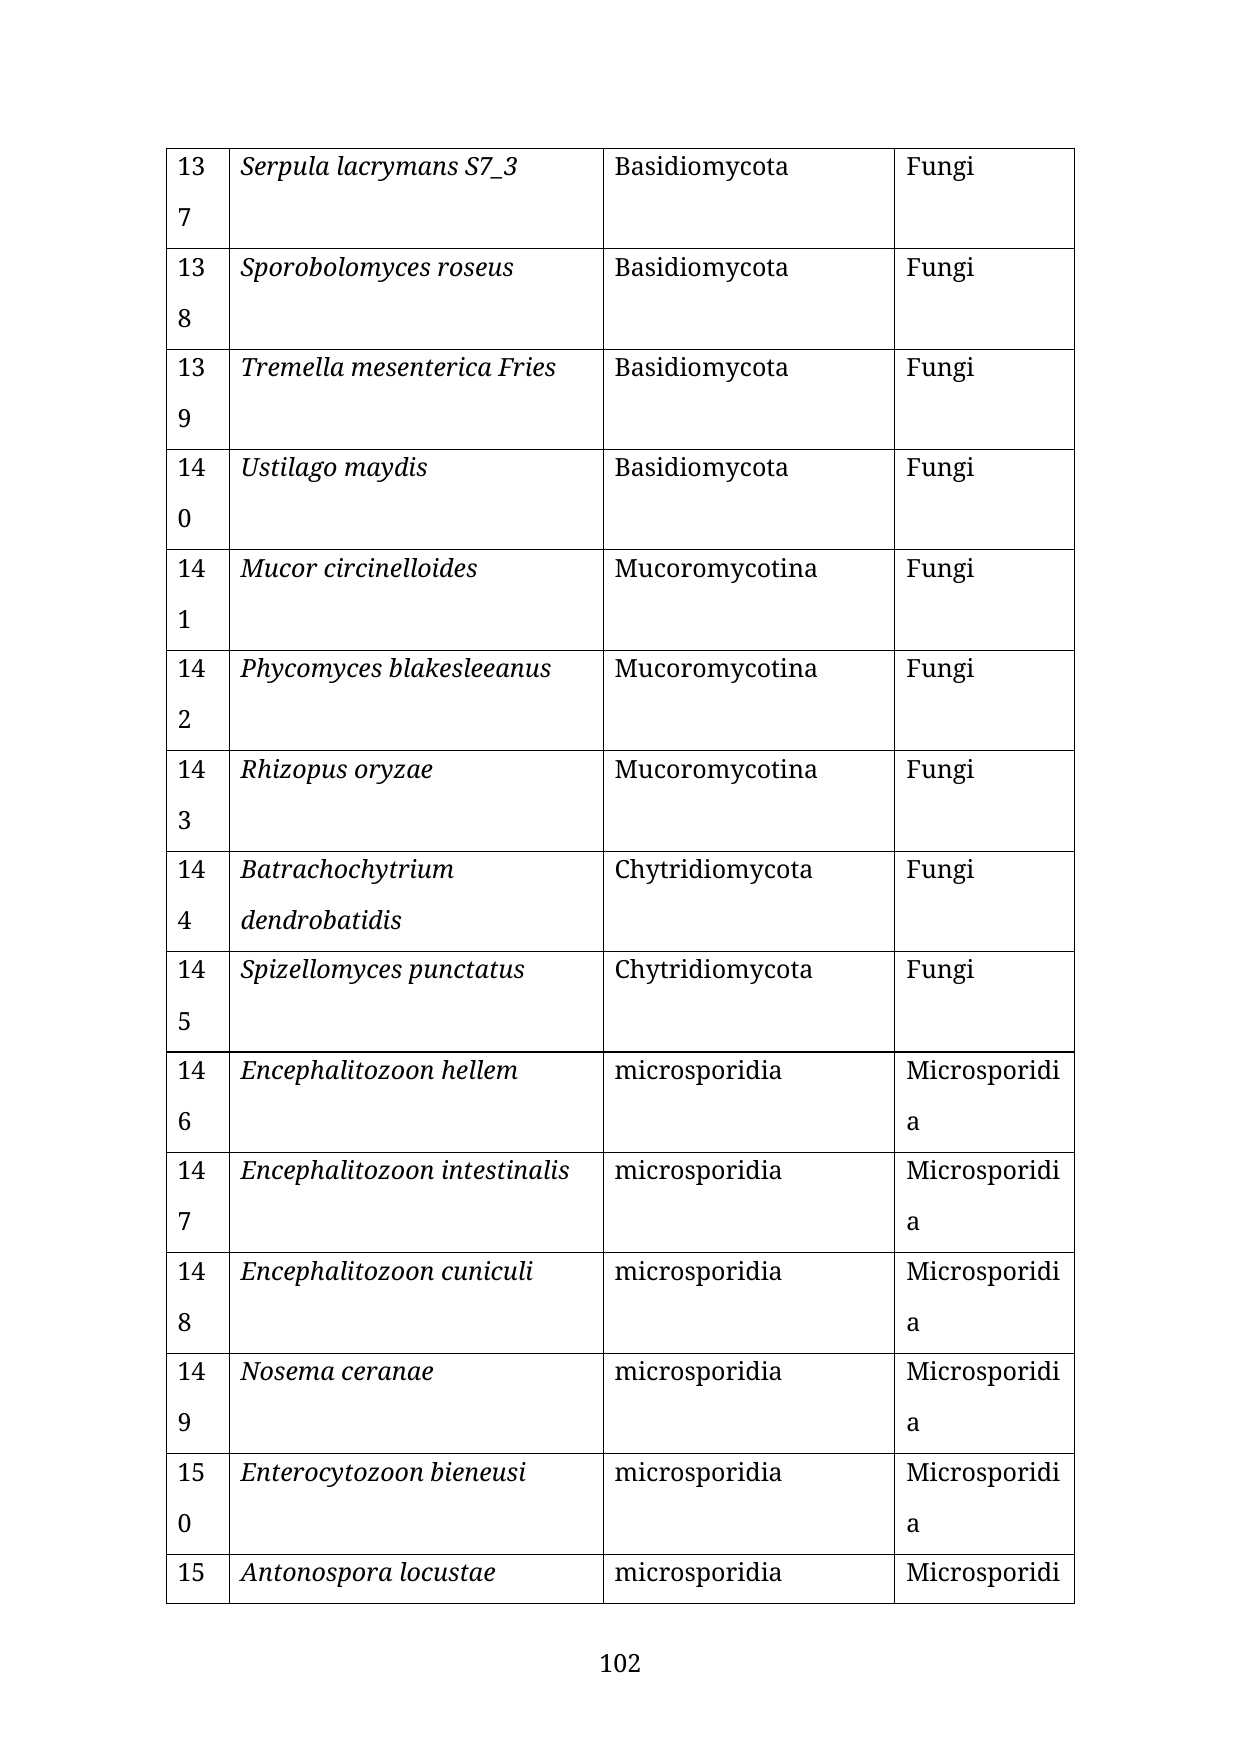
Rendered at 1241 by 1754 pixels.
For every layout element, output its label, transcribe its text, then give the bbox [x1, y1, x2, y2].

table_cell Rhizopus oryzae [230, 751, 603, 851]
table_cell Nosema ceranae [230, 1354, 603, 1453]
table_cell Fungi [895, 550, 1074, 650]
table_cell Enterocytozoon bieneusi [230, 1454, 603, 1553]
table_cell microsporidia [604, 1354, 894, 1453]
table_cell 151 [167, 1555, 229, 1603]
table_cell Microsporidia [895, 1053, 1074, 1152]
table_cell 144 [167, 852, 229, 951]
table_cell 141 [167, 550, 229, 650]
table_cell 149 [167, 1354, 229, 1453]
table_cell Encephalitozoon cuniculi [230, 1253, 603, 1353]
table_cell Tremella mesenterica Fries [230, 350, 603, 449]
table_cell 148 [167, 1253, 229, 1353]
table_cell Microsporidia [895, 1153, 1074, 1252]
table_cell Mucoromycotina [604, 751, 894, 851]
table_cell Serpula lacrymans S7_3 [230, 149, 603, 248]
table_cell Fungi [895, 751, 1074, 851]
table_cell microsporidia [604, 1555, 894, 1603]
table_cell microsporidia [604, 1053, 894, 1152]
table_cell Fungi [895, 350, 1074, 449]
table_cell Encephalitozoon hellem [230, 1053, 603, 1152]
table_cell 142 [167, 651, 229, 750]
table_cell Ustilago maydis [230, 450, 603, 549]
table_cell 138 [167, 249, 229, 348]
table_cell Encephalitozoon intestinalis [230, 1153, 603, 1252]
table_cell Basidiomycota [604, 249, 894, 348]
table_cell Microsporidia [895, 1555, 1074, 1603]
table_cell Fungi [895, 952, 1074, 1051]
table_cell Microsporidia [895, 1454, 1074, 1553]
table_cell 143 [167, 751, 229, 851]
table_cell Fungi [895, 249, 1074, 348]
table_cell Phycomyces blakesleeanus [230, 651, 603, 750]
table_cell microsporidia [604, 1253, 894, 1353]
table_cell 139 [167, 350, 229, 449]
table_cell Mucoromycotina [604, 550, 894, 650]
table_cell 147 [167, 1153, 229, 1252]
table_cell Mucor circinelloides [230, 550, 603, 650]
table_cell Chytridiomycota [604, 952, 894, 1051]
table_cell Sporobolomyces roseus [230, 249, 603, 348]
table_cell Basidiomycota [604, 350, 894, 449]
table_cell Fungi [895, 149, 1074, 248]
table_cell Mucoromycotina [604, 651, 894, 750]
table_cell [230, 1555, 603, 1603]
table_cell Batrachochytrium dendrobatidis [230, 852, 603, 951]
table_cell Spizellomyces punctatus [230, 952, 603, 1051]
table_cell Chytridiomycota [604, 852, 894, 951]
table_cell microsporidia [604, 1153, 894, 1252]
table_cell 137 [167, 149, 229, 248]
table_cell Basidiomycota [604, 149, 894, 248]
table_cell Fungi [895, 852, 1074, 951]
table_cell 145 [167, 952, 229, 1051]
table_cell 150 [167, 1454, 229, 1553]
table_cell 140 [167, 450, 229, 549]
table_cell Microsporidia [895, 1253, 1074, 1353]
table_cell microsporidia [604, 1454, 894, 1553]
table_cell Fungi [895, 651, 1074, 750]
table_cell Fungi [895, 450, 1074, 549]
table_cell Microsporidia [895, 1354, 1074, 1453]
table_cell 146 [167, 1053, 229, 1152]
table_cell Basidiomycota [604, 450, 894, 549]
